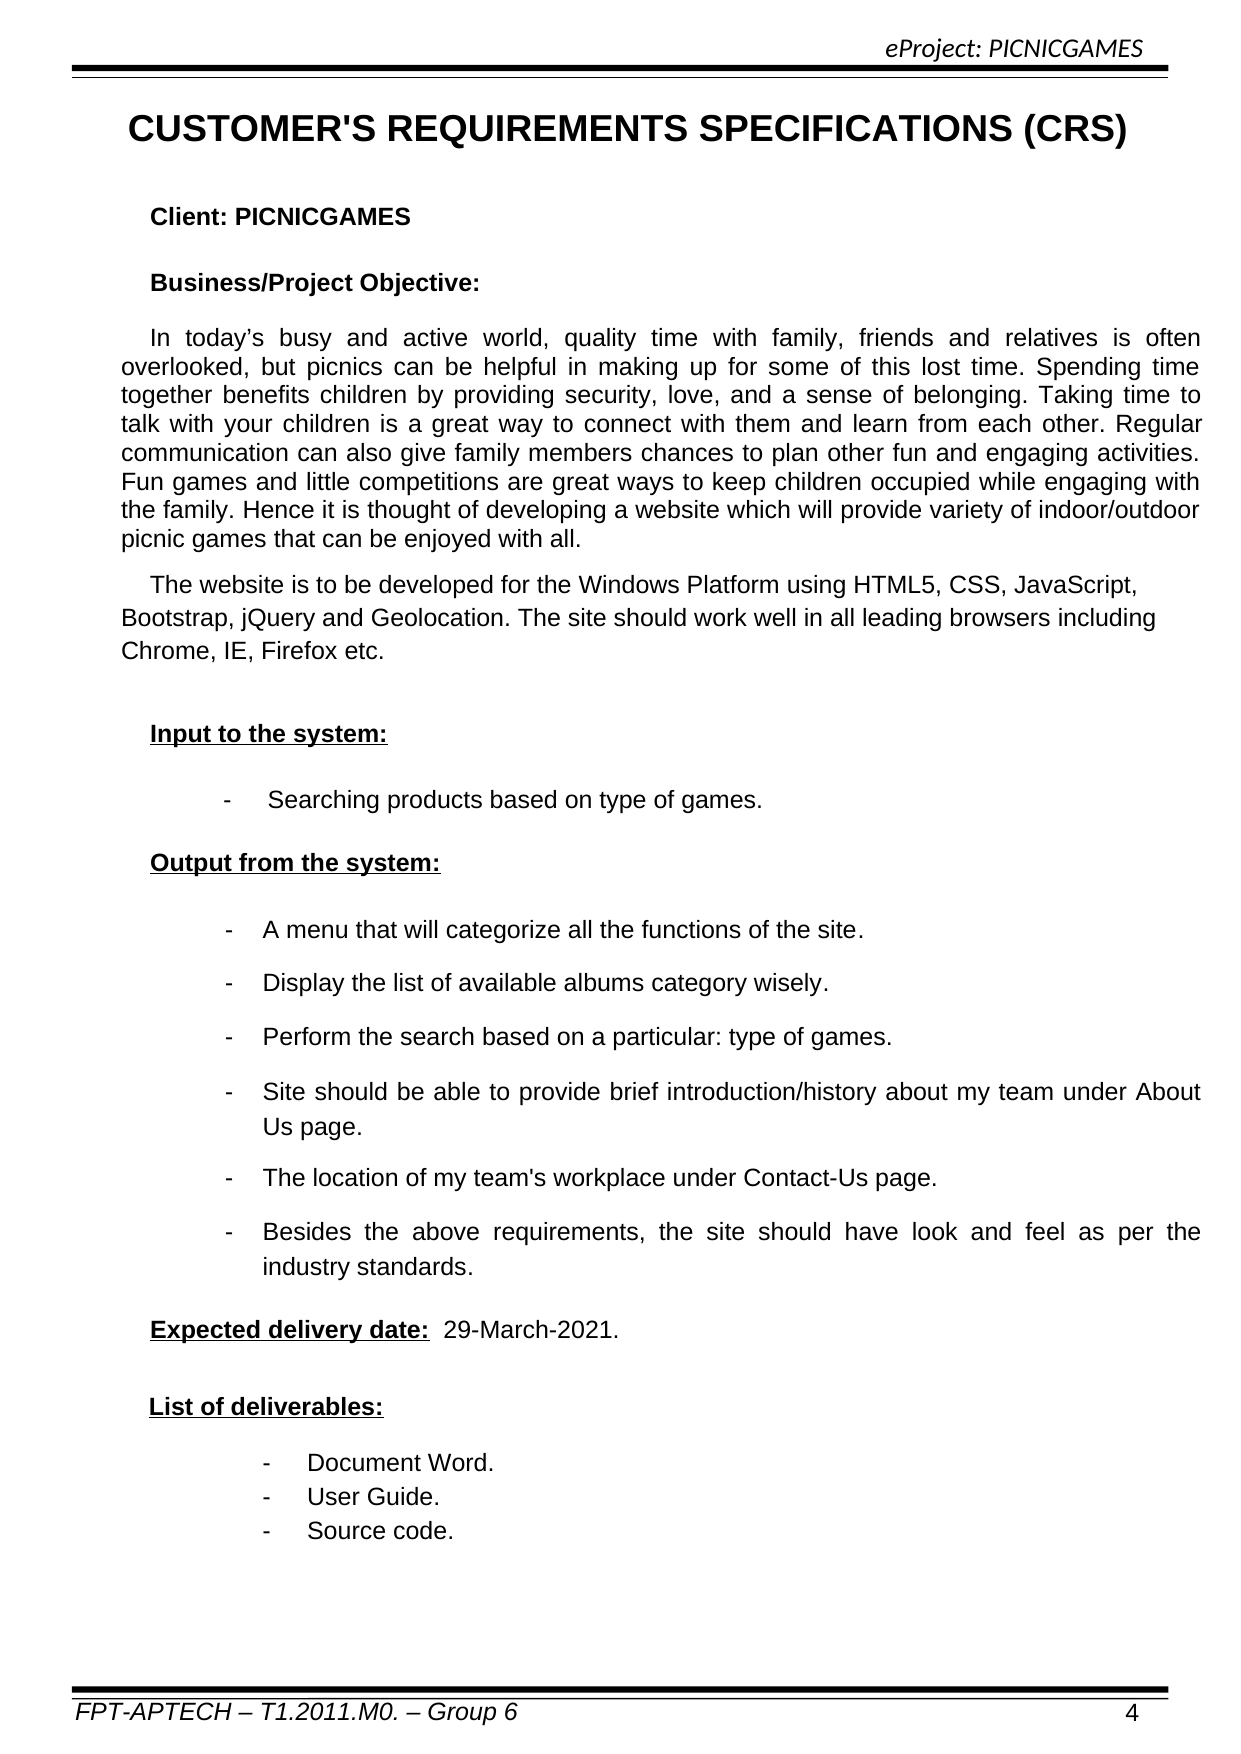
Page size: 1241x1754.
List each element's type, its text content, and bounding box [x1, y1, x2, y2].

subtitle Business/Project Objective: [150, 268, 1203, 297]
text Output from the system: [150, 848, 1203, 877]
list A menu that will categorize all the functions of the site. [225, 912, 1203, 946]
text Expected delivery date: 29-March-2021. [46, 1315, 1203, 1344]
subtitle CUSTOMER'S REQUIREMENTS SPECIFICATIONS (CRS) [128, 106, 1203, 149]
text Input to the system: [150, 719, 1203, 748]
list Document Word. [262, 1444, 1203, 1479]
list Searching products based on type of games. [223, 782, 1203, 816]
list Source code. [262, 1513, 1203, 1547]
list Perform the search based on a particular: type of games. [225, 1019, 1203, 1053]
list Site should be able to provide brief introduction/history about my team under About Us page. [225, 1073, 1203, 1140]
text List of deliverables: [46, 1392, 1203, 1421]
list Besides the above requirements, the site should have look and feel as per the industry standards. [225, 1213, 1203, 1281]
list The location of my team's workplace under Contact-Us page. [225, 1159, 1203, 1193]
list User Guide. [262, 1479, 1203, 1513]
list Display the list of available albums category wisely. [225, 965, 1203, 999]
text In today’s busy and active world, quality time with family, friends and relatives is often overlooked, but picnics can be helpful in making up for some of this lost time. Spending time together benefits children by providing security, love, and a sense of belonging. Taking time to talk with your children is a great way to connect with them and learn from each other. Regular communication can also give family members chances to plan other fun and engaging activities. Fun games and little competitions are great ways to keep children occupied while engaging with the family. Hence it is thought of developing a website which will provide variety of indoor/outdoor picnic games that can be enjoyed with all. [121, 323, 1203, 553]
text Client: PICNICGAMES [150, 202, 1203, 231]
text The website is to be developed for the Windows Platform using HTML5, CSS, JavaScript, Bootstrap, jQuery and Geolocation. The site should work well in all leading browsers including Chrome, IE, Firefox etc. [121, 570, 1197, 665]
